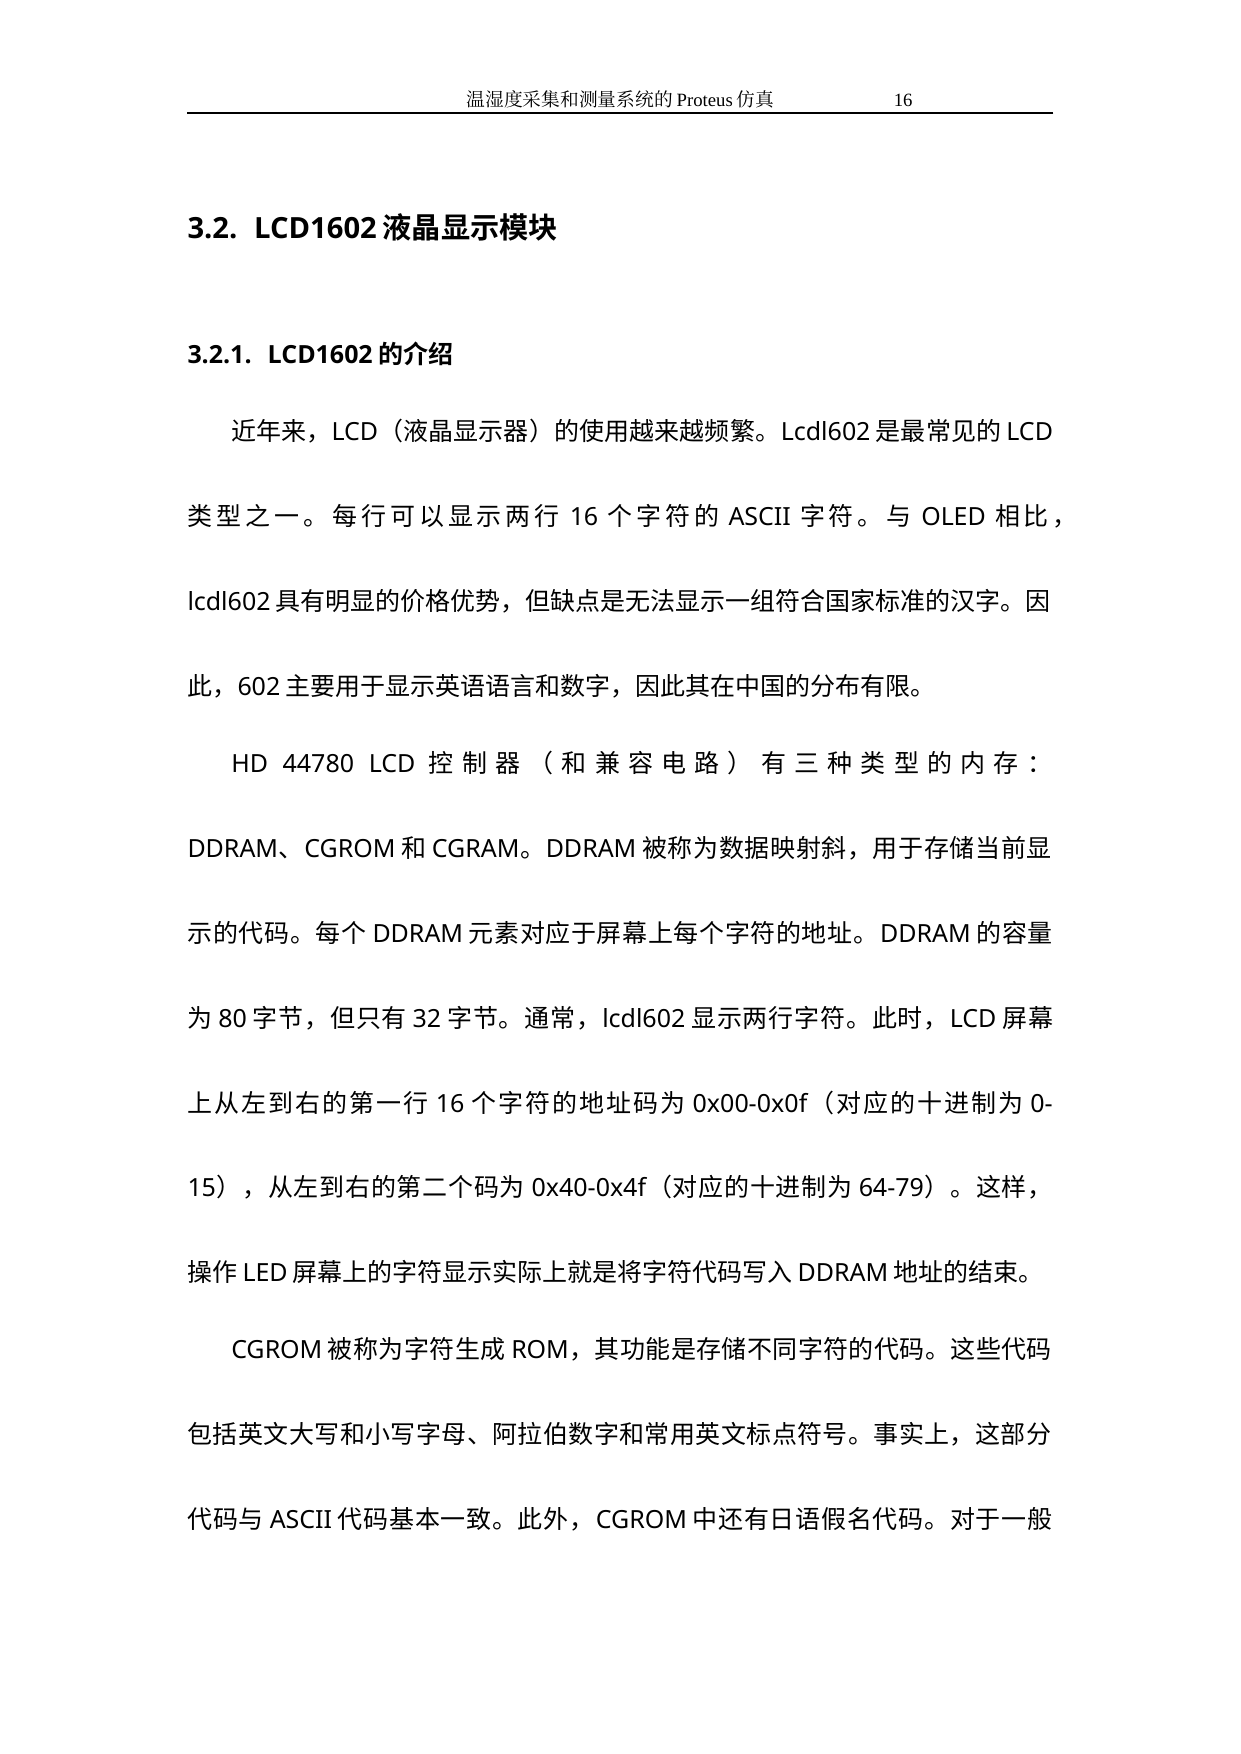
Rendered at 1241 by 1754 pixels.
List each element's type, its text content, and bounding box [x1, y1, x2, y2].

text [187, 1314, 1053, 1552]
list LCD1602的介绍 [187, 319, 1053, 387]
text HD 44780 LCD控制器（和兼容电路）有三种类型的内存：DDRAM、CGROM和CGRAM。DDRAM被称为数据映射斜，用于存储当前显示的代码。每个DDRAM元素对应于屏幕上每个字符的地址。DDRAM的容量为80字节，但只有32字节。通常，lcdl602显示两行字符。此时，LCD屏幕上从左到右的第一行16个字符的地址码为0x00-0x0f（对应的十进制为0-15），从左到右的第二个码为0x40-0x4f（对应的十进制为64-79）。这样，操作LED屏幕上的字符显示实际上就是将字符代码写入DDRAM地址的结束。 [187, 728, 1053, 1305]
list LCD1602液晶显示模块 [187, 205, 1053, 247]
text 近年来，LCD（液晶显示器）的使用越来越频繁。Lcdl602是最常见的LCD类型之一。每行可以显示两行16个字符的ASCII字符。与OLED相比，lcdl602具有明显的价格优势，但缺点是无法显示一组符合国家标准的汉字。因此，602主要用于显示英语语言和数字，因此其在中国的分布有限。 [187, 396, 1053, 718]
